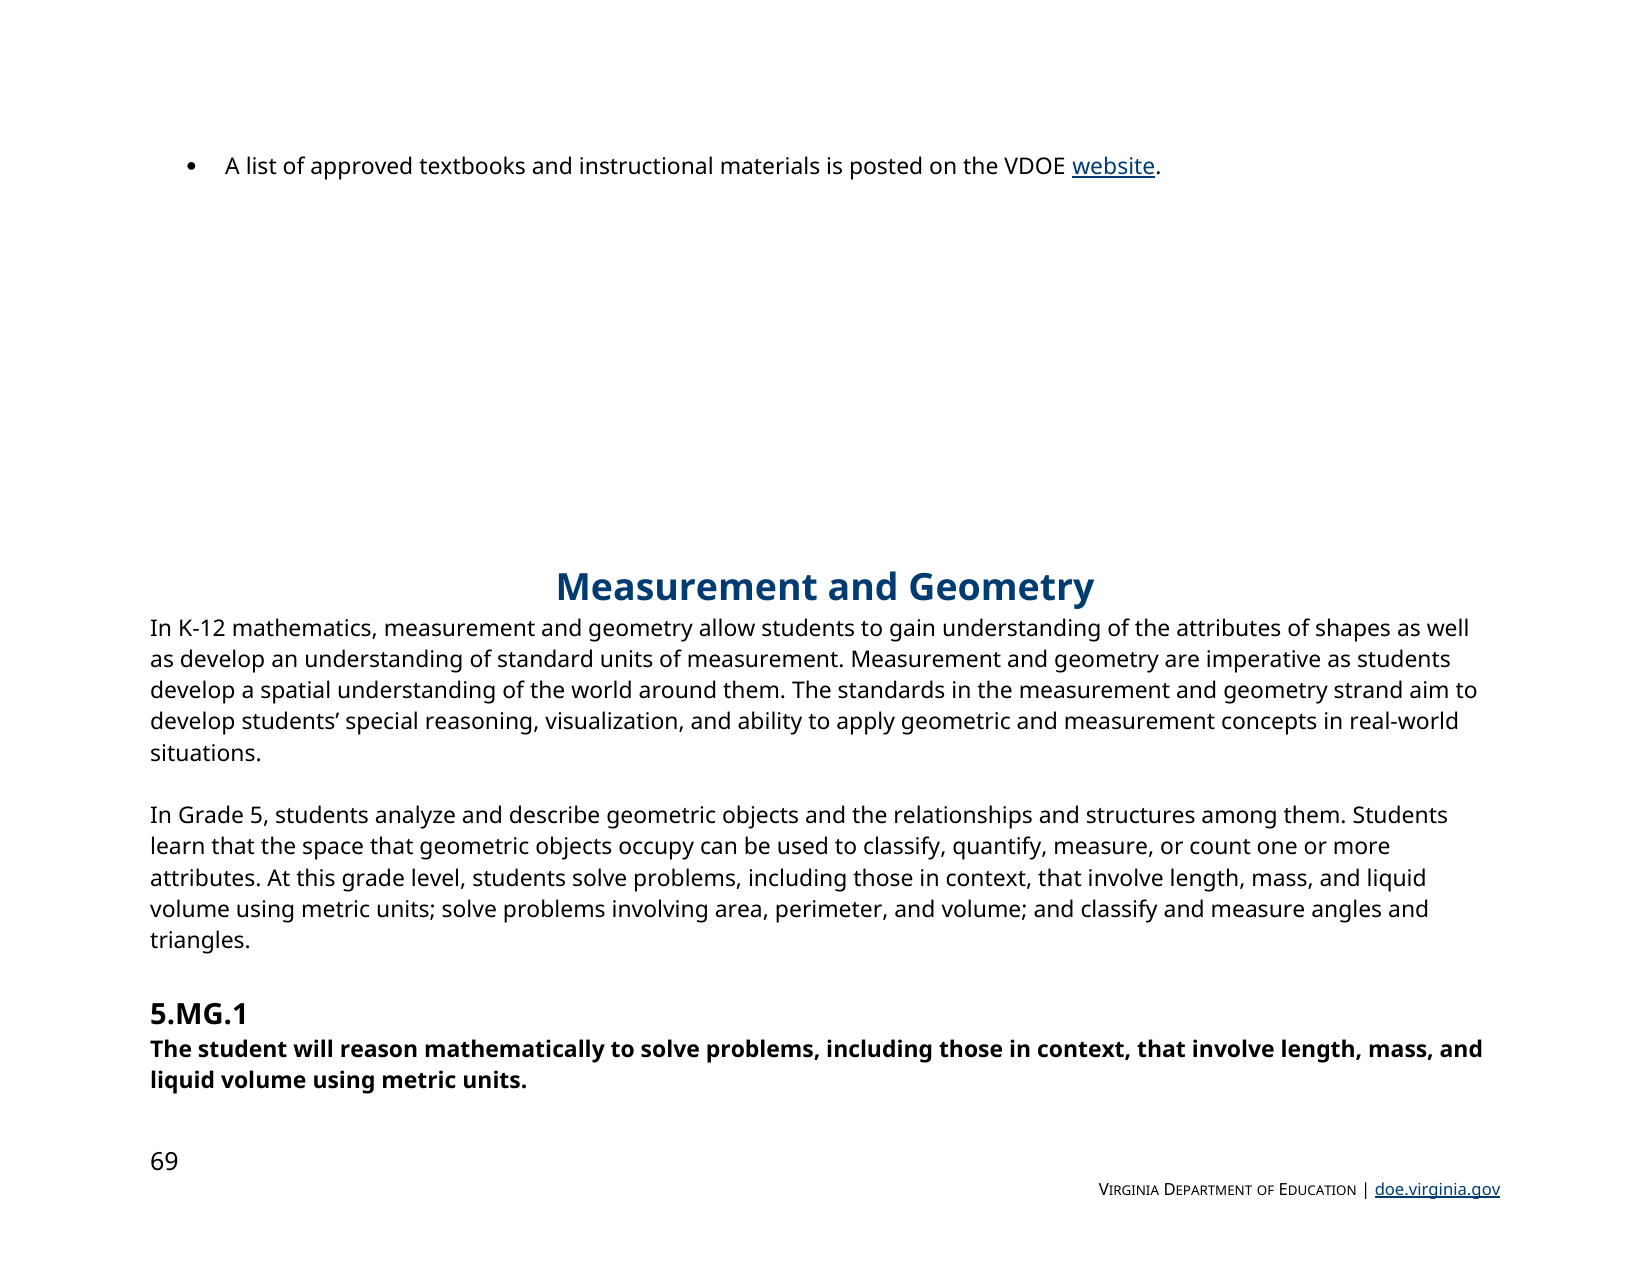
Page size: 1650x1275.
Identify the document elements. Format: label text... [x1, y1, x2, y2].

subtitle Measurement and Geometry [150, 560, 1500, 611]
subtitle 5.MG.1 [150, 993, 1500, 1033]
text In Grade 5, students analyze and describe geometric objects and the relationships and structures among them. Students learn that the space that geometric objects occupy can be used to classify, quantify, measure, or count one or more attributes. At this grade level, students solve problems, including those in context, that involve length, mass, and liquid volume using metric units; solve problems involving area, perimeter, and volume; and classify and measure angles and triangles. [150, 799, 1500, 955]
text In K-12 mathematics, measurement and geometry allow students to gain understanding of the attributes of shapes as well as develop an understanding of standard units of measurement. Measurement and geometry are imperative as students develop a spatial understanding of the world around them. The standards in the measurement and geometry strand aim to develop students’ special reasoning, visualization, and ability to apply geometric and measurement concepts in real-world situations. [150, 611, 1500, 768]
list A list of approved textbooks and instructional materials is posted on the VDOE website. [187, 150, 1500, 181]
subtitle The student will reason mathematically to solve problems, including those in context, that involve length, mass, and liquid volume using metric units. [150, 1033, 1500, 1096]
